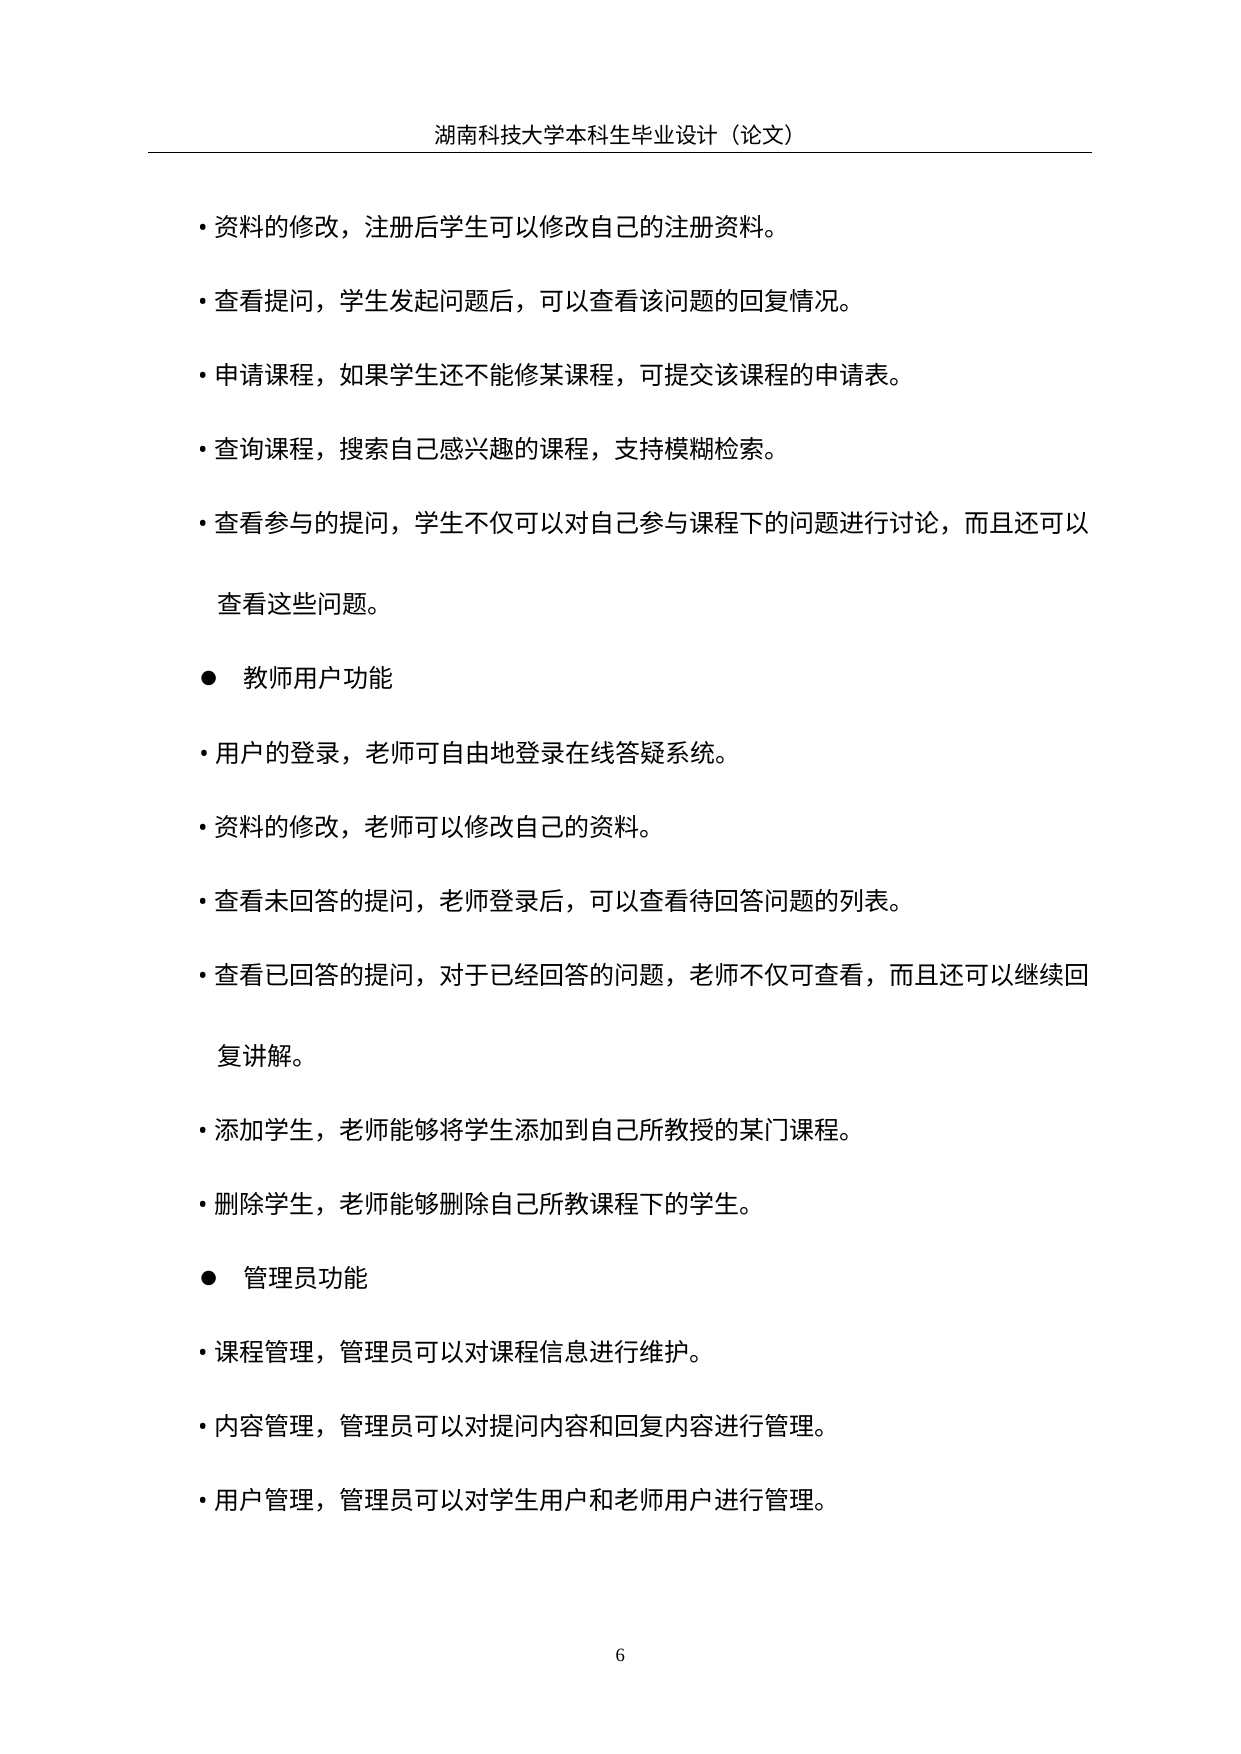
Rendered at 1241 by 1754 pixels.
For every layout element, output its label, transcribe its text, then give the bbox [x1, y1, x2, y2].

text • 资料的修改，注册后学生可以修改自己的注册资料。 [148, 193, 1092, 258]
text • 资料的修改，老师可以修改自己的资料。 [148, 793, 1092, 858]
text • 内容管理，管理员可以对提问内容和回复内容进行管理。 [148, 1392, 1092, 1457]
text • 查询课程，搜索自己感兴趣的课程，支持模糊检索。 [148, 415, 1092, 480]
text • 删除学生，老师能够删除自己所教课程下的学生。 [148, 1170, 1092, 1235]
text • 查看已回答的提问，对于已经回答的问题，老师不仅可查看，而且还可以继续回 复讲解。 [148, 941, 1092, 1087]
text • 申请课程，如果学生还不能修某课程，可提交该课程的申请表。 [148, 341, 1092, 406]
list 管理员功能 [199, 1244, 1092, 1309]
text • 课程管理，管理员可以对课程信息进行维护。 [148, 1318, 1092, 1383]
text • 查看参与的提问，学生不仅可以对自己参与课程下的问题进行讨论，而且还可以 查看这些问题。 [148, 489, 1092, 636]
text • 添加学生，老师能够将学生添加到自己所教授的某门课程。 [148, 1096, 1092, 1161]
text • 查看未回答的提问，老师登录后，可以查看待回答问题的列表。 [148, 867, 1092, 932]
text • 用户的登录，老师可自由地登录在线答疑系统。 [199, 719, 1092, 784]
text • 查看提问，学生发起问题后，可以查看该问题的回复情况。 [148, 267, 1092, 332]
list 教师用户功能 [199, 644, 1092, 709]
text • 用户管理，管理员可以对学生用户和老师用户进行管理。 [148, 1466, 1092, 1531]
